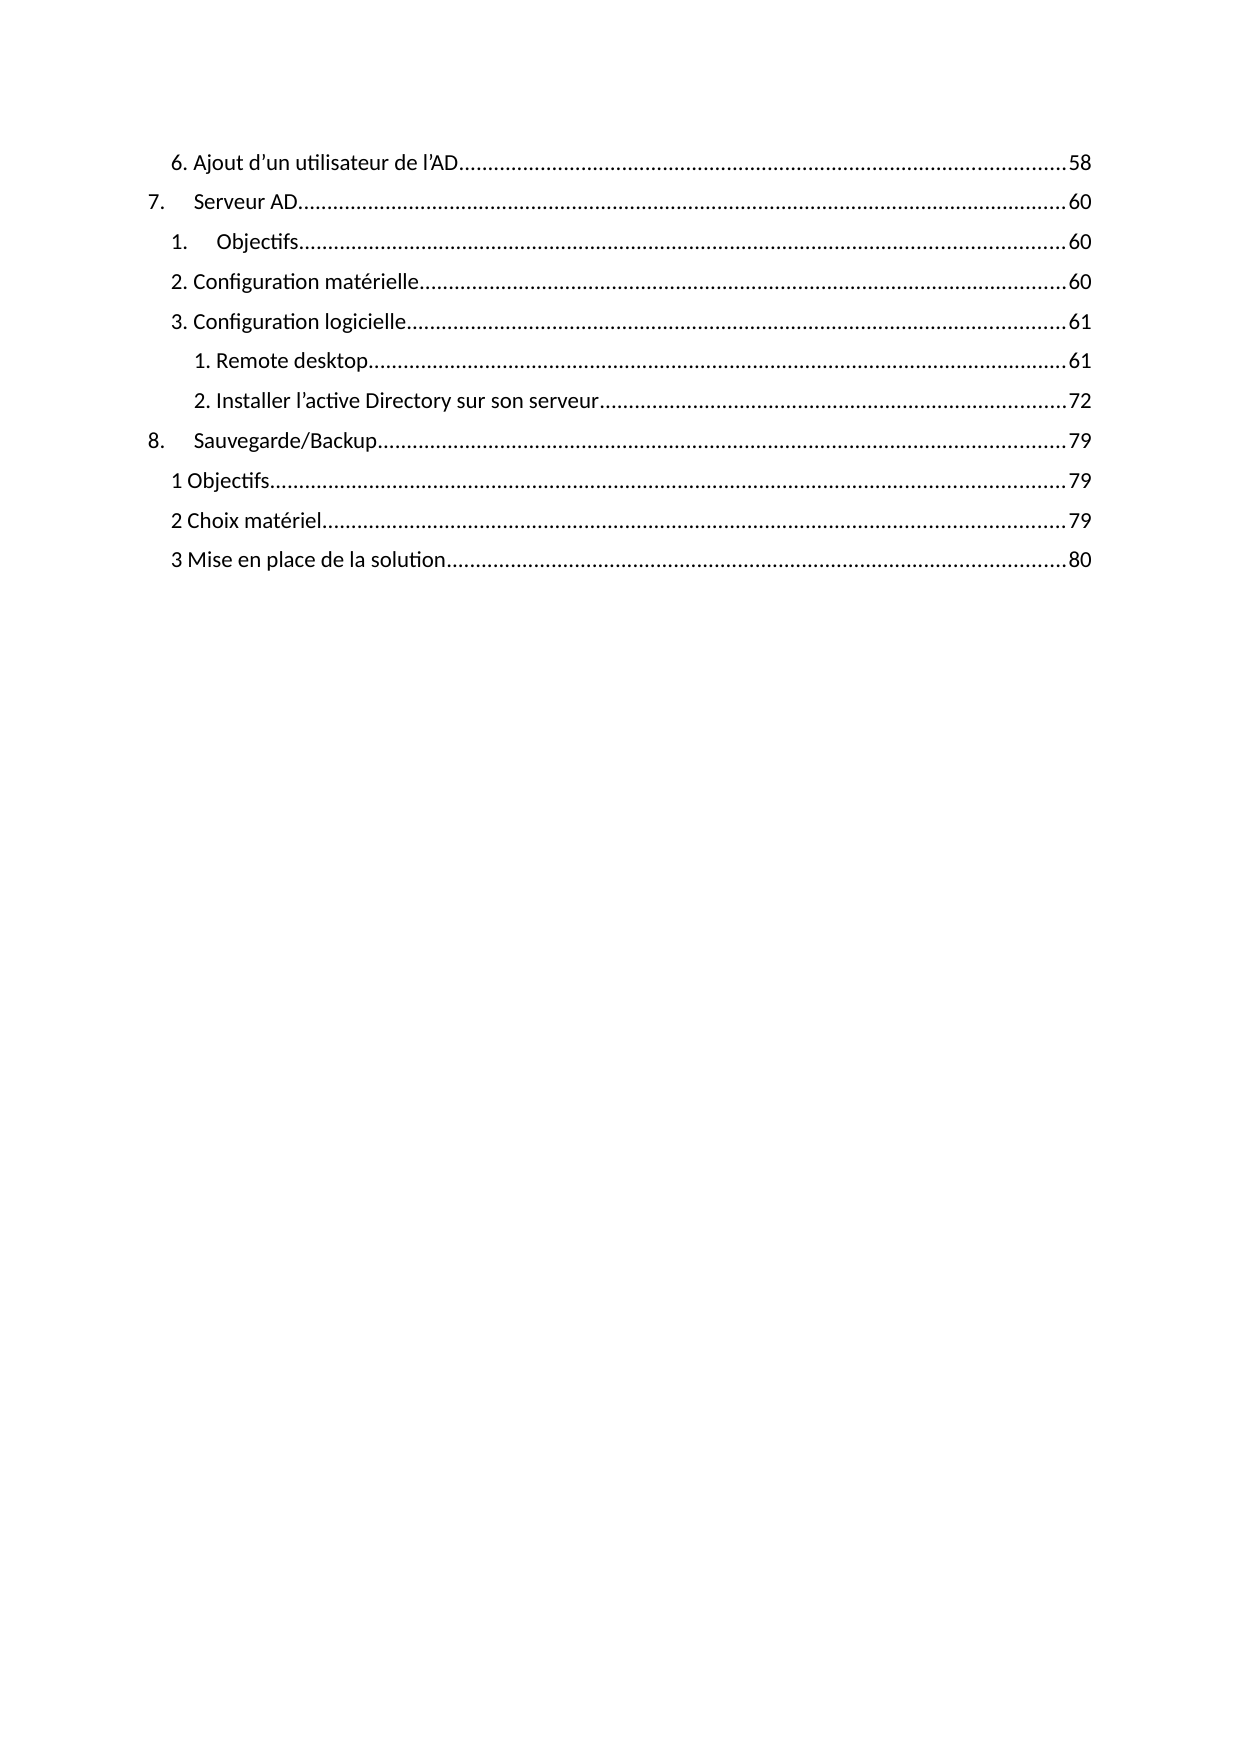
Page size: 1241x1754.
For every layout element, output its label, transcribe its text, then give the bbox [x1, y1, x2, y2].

text 1 Objectifs 79 [171, 466, 1093, 494]
text 3 Mise en place de la solution 80 [171, 546, 1093, 573]
text 2. Installer l’active Directory sur son serveur 72 [193, 386, 1093, 414]
text 1. Remote desktop 61 [193, 347, 1093, 374]
text 1. Objectifs 60 [171, 227, 1093, 255]
text 8. Sauvegarde/Backup 79 [148, 426, 1093, 454]
text 3. Configuration logicielle 61 [171, 307, 1093, 335]
text 6. Ajout d’un utilisateur de l’AD 58 [171, 148, 1093, 176]
text 7. Serveur AD 60 [148, 187, 1093, 215]
text 2. Configuration matérielle 60 [171, 267, 1093, 295]
text 2 Choix matériel 79 [171, 506, 1093, 534]
